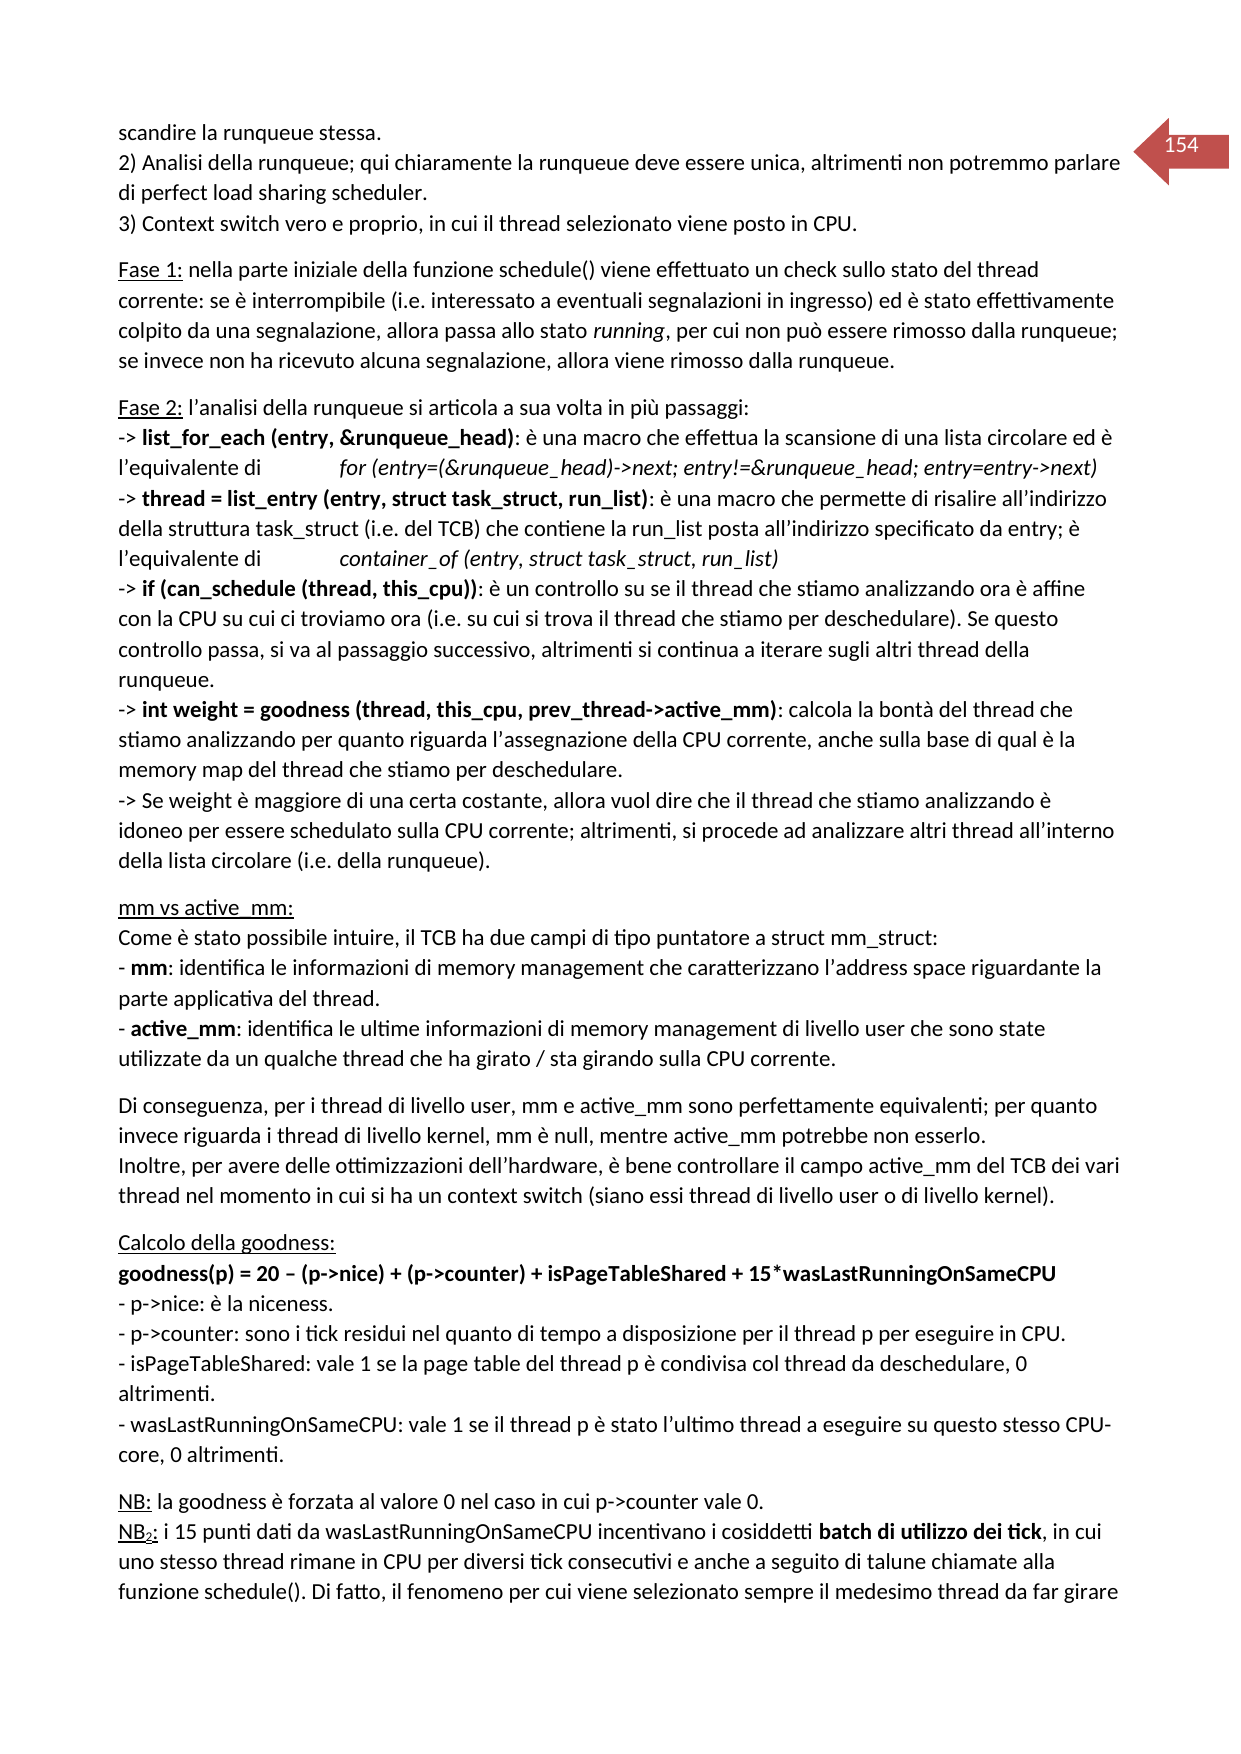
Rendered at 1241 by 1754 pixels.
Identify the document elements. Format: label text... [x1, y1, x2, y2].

text Fase 1: nella parte iniziale della funzione schedule() viene effettuato un check sullo stato del thread corrente: se è interrompibile (i.e. interessato a eventuali segnalazioni in ingresso) ed è stato effettivamente colpito da una segnalazione, allora passa allo stato running, per cui non può essere rimosso dalla runqueue; se invece non ha ricevuto alcuna segnalazione, allora viene rimosso dalla runqueue. [118, 256, 1122, 374]
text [118, 118, 1122, 237]
text Fase 2: l’analisi della runqueue si articola a sua volta in più passaggi: -> list_for_each (entry, &runqueue_head): è una macro che effettua la scansione di una lista circolare ed è l’equivalente di for (entry=(&runqueue_head)->next; entry!=&runqueue_head; entry=entry->next) -> thread = list_entry (entry, struct task_struct, run_list): è una macro che permette di risalire all’indirizzo della struttura task_struct (i.e. del TCB) che contiene la run_list posta all’indirizzo specificato da entry; è l’equivalente di container_of (entry, struct task_struct, run_list) -> if (can_schedule (thread, this_cpu)): è un controllo su se il thread che stiamo analizzando ora è affine con la CPU su cui ci troviamo ora (i.e. su cui si trova il thread che stiamo per deschedulare). Se questo controllo passa, si va al passaggio successivo, altrimenti si continua a iterare sugli altri thread della runqueue. -> int weight = goodness (thread, this_cpu, prev_thread->active_mm): calcola la bontà del thread che stiamo analizzando per quanto riguarda l’assegnazione della CPU corrente, anche sulla base di qual è la memory map del thread che stiamo per deschedulare. -> Se weight è maggiore di una certa costante, allora vuol dire che il thread che stiamo analizzando è idoneo per essere schedulato sulla CPU corrente; altrimenti, si procede ad analizzare altri thread all’interno della lista circolare (i.e. della runqueue). [118, 393, 1122, 874]
text mm vs active_mm: Come è stato possibile intuire, il TCB ha due campi di tipo puntatore a struct mm_struct: - mm: identifica le informazioni di memory management che caratterizzano l’address space riguardante la parte applicativa del thread. - active_mm: identifica le ultime informazioni di memory management di livello user che sono state utilizzate da un qualche thread che ha girato / sta girando sulla CPU corrente. [118, 893, 1122, 1072]
text Di conseguenza, per i thread di livello user, mm e active_mm sono perfettamente equivalenti; per quanto invece riguarda i thread di livello kernel, mm è null, mentre active_mm potrebbe non esserlo. Inoltre, per avere delle ottimizzazioni dell’hardware, è bene controllare il campo active_mm del TCB dei vari thread nel momento in cui si ha un context switch (siano essi thread di livello user o di livello kernel). [118, 1091, 1122, 1210]
text Calcolo della goodness: goodness(p) = 20 – (p->nice) + (p->counter) + isPageTableShared + 15*wasLastRunningOnSameCPU - p->nice: è la niceness. - p->counter: sono i tick residui nel quanto di tempo a disposizione per il thread p per eseguire in CPU. - isPageTableShared: vale 1 se la page table del thread p è condivisa col thread da deschedulare, 0 altrimenti. - wasLastRunningOnSameCPU: vale 1 se il thread p è stato l’ultimo thread a eseguire su questo stesso CPU-core, 0 altrimenti. [118, 1228, 1122, 1468]
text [118, 1487, 1122, 1606]
